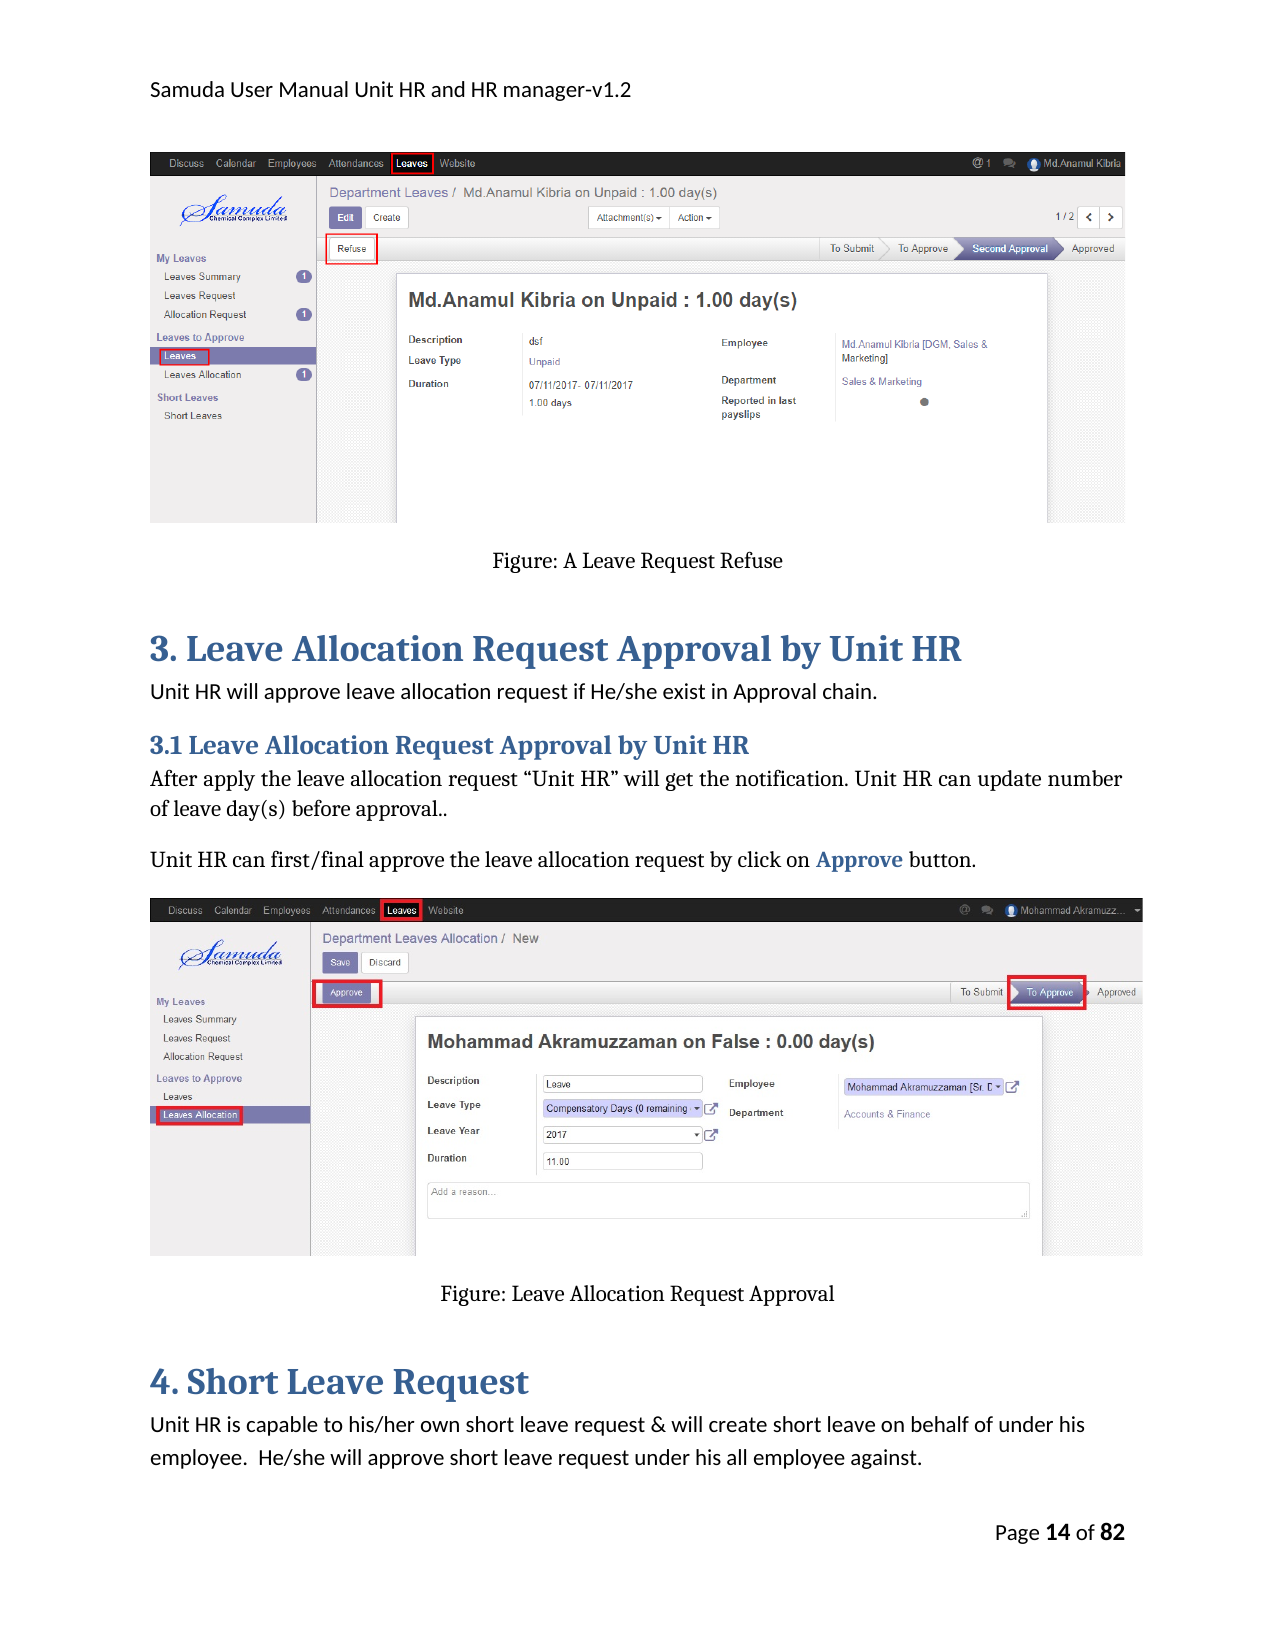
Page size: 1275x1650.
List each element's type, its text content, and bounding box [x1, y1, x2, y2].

text Unit HR is capable to his/her own short leave request & will create short leave on behalf of under his employee. He/she will approve short leave request under his all employee against. [150, 1410, 1125, 1471]
text Unit HR can first/final approve the leave allocation request by click on Approve button. [150, 847, 1125, 873]
text Figure: Leave Allocation Request Approval [150, 1281, 1125, 1307]
subtitle 3. Leave Allocation Request Approval by Unit HR [150, 628, 1125, 671]
text Figure: A Leave Request Refuse [150, 547, 1125, 574]
picture [150, 898, 1143, 1256]
picture [150, 150, 1125, 523]
text Unit HR will approve leave allocation request if He/she exist in Approval chain. [150, 677, 1125, 705]
subtitle 3.1 Leave Allocation Request Approval by Unit HR [150, 730, 1125, 761]
text After apply the leave allocation request “Unit HR” will get the notification. Unit HR can update number of leave day(s) before approval.. [150, 766, 1125, 822]
subtitle 4. Short Leave Request [150, 1361, 1125, 1404]
